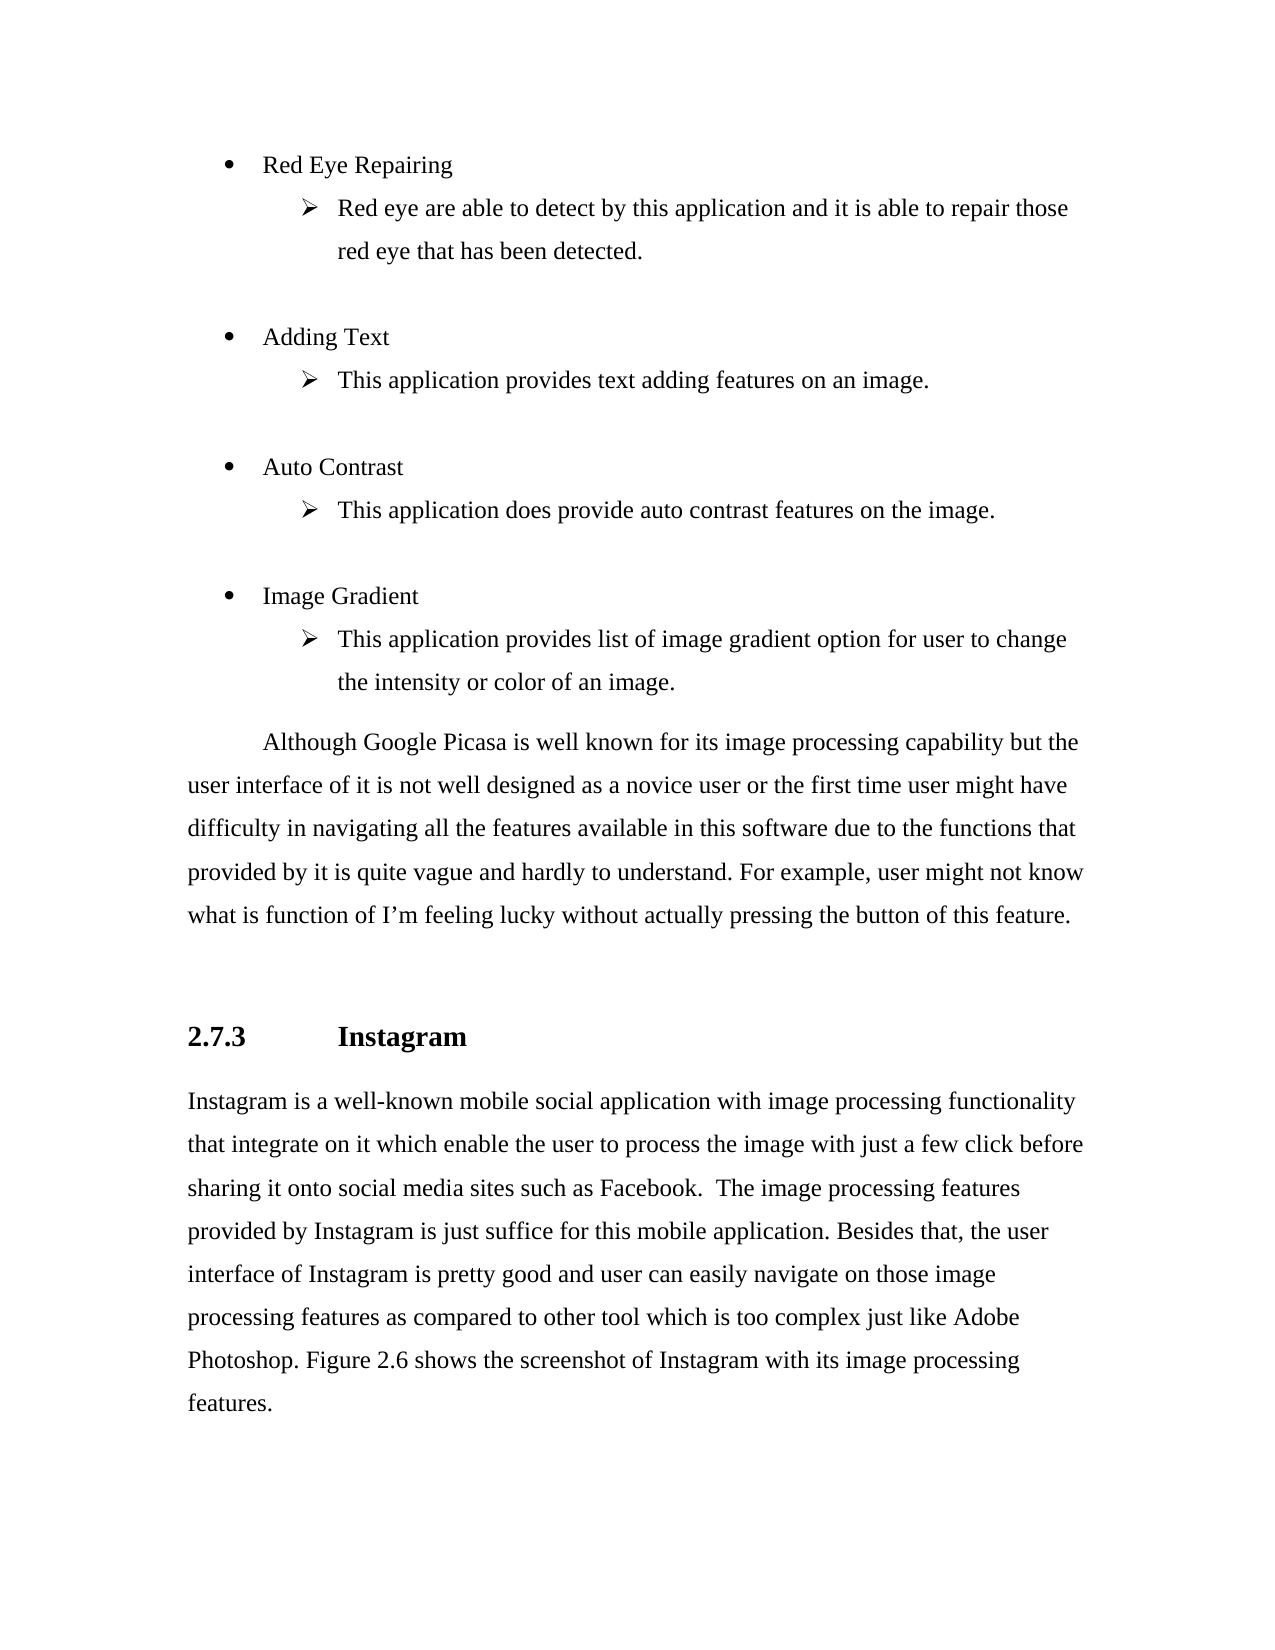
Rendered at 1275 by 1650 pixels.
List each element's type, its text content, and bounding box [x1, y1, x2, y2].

list Auto Contrast [225, 452, 1087, 481]
text Although Google Picasa is well known for its image processing capability but the user interface of it is not well designed as a novice user or the first time user might have difficulty in navigating all the features available in this software due to the functions that provided by it is quite vague and hardly to understand. For example, user might not know what is function of I’m feeling lucky without actually pressing the button of this feature. [187, 727, 1087, 928]
list This application provides list of image gradient option for user to change the intensity or color of an image. [300, 624, 1087, 696]
list Adding Text [225, 322, 1087, 351]
list Red eye are able to detect by this application and it is able to repair those red eye that has been detected. [300, 193, 1087, 265]
list This application provides text adding features on an image. [300, 366, 1087, 394]
text 2.7.3 Instagram [187, 1019, 1087, 1053]
text Instagram is a well-known mobile social application with image processing functionality that integrate on it which enable the user to process the image with just a few click before sharing it onto social media sites such as Facebook. The image processing features provided by Instagram is just suffice for this mobile application. Besides that, the user interface of Instagram is pretty good and user can easily navigate on those image processing features as compared to other tool which is too complex just like Adobe Photoshop. Figure 2.6 shows the screenshot of Instagram with its image processing features. [187, 1086, 1087, 1417]
list Red Eye Repairing [225, 150, 1087, 179]
list Image Gradient [225, 581, 1087, 610]
list This application does provide auto contrast features on the image. [300, 495, 1087, 524]
